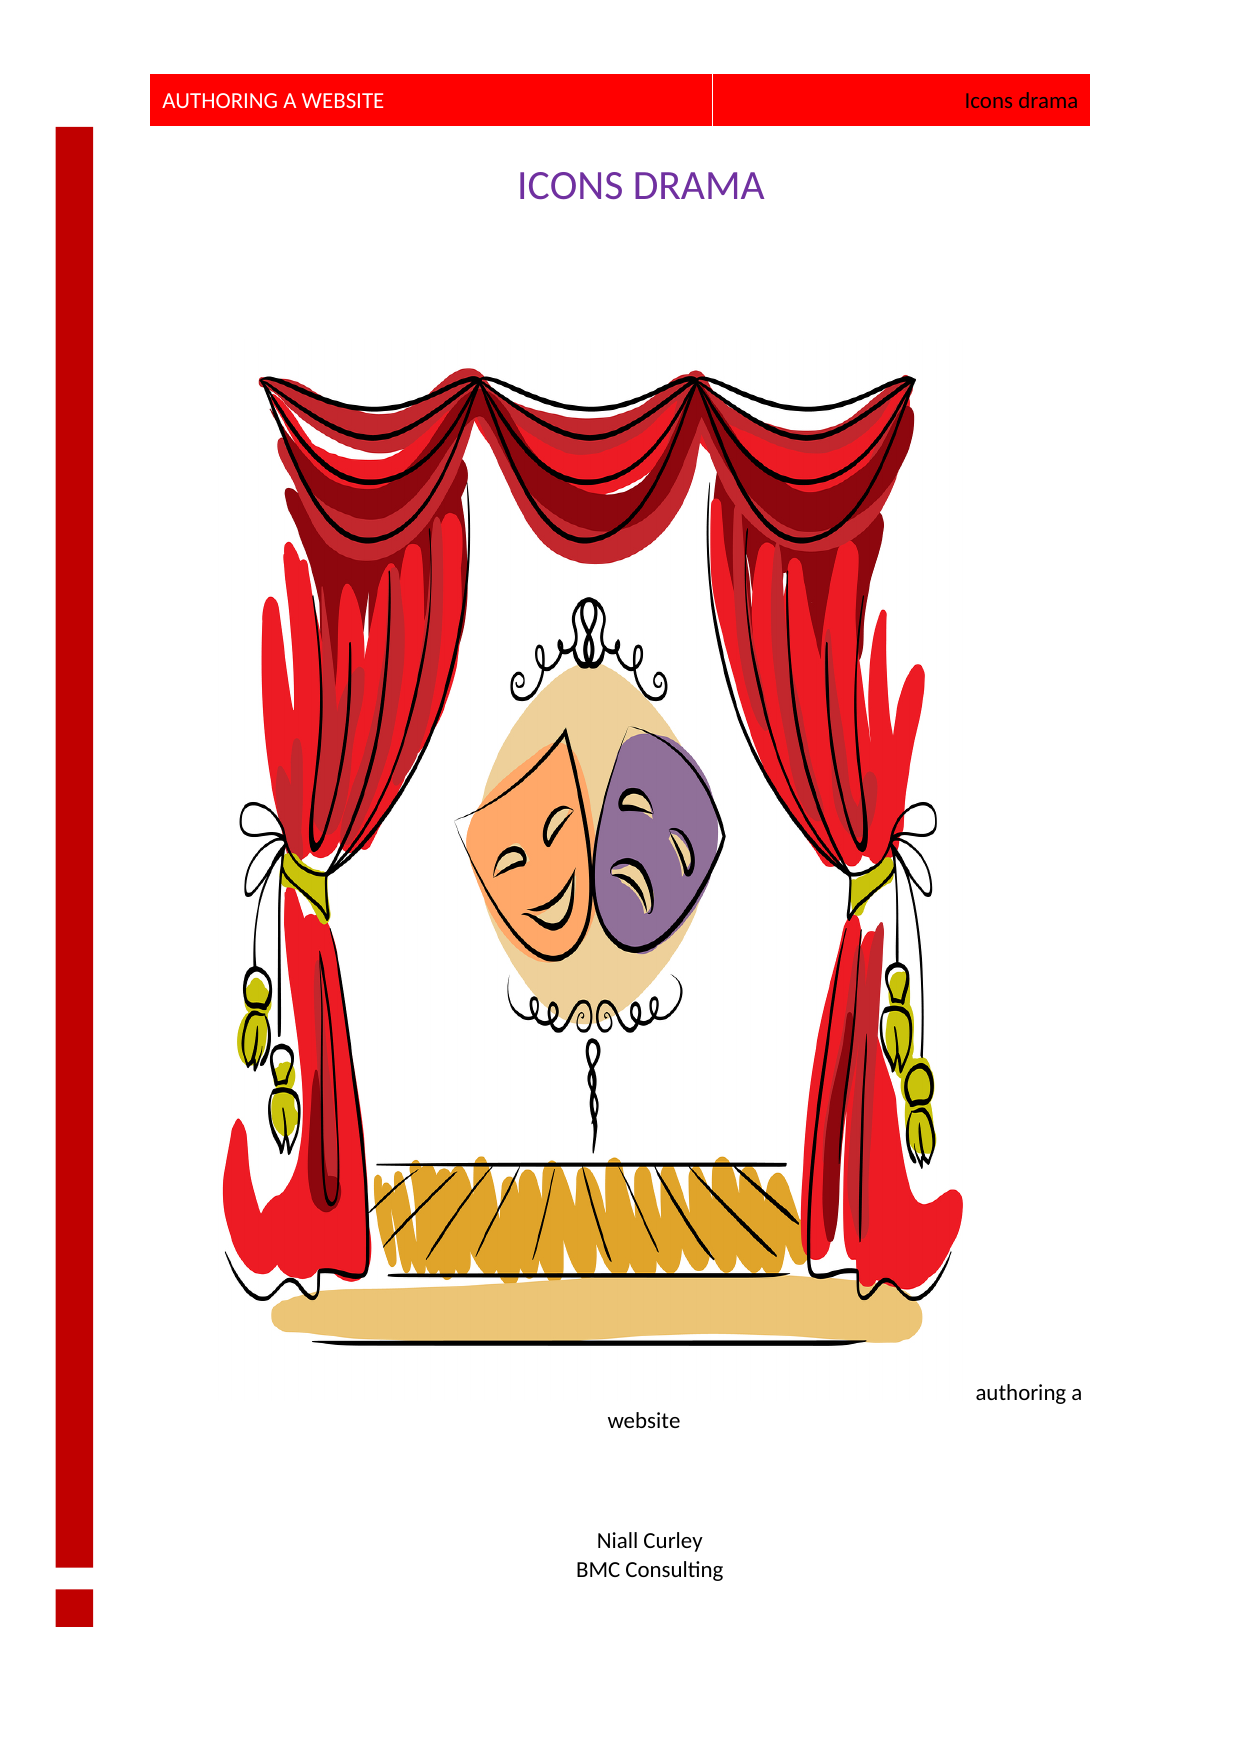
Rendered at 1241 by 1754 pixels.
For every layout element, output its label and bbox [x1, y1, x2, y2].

picture [205, 339, 976, 1401]
